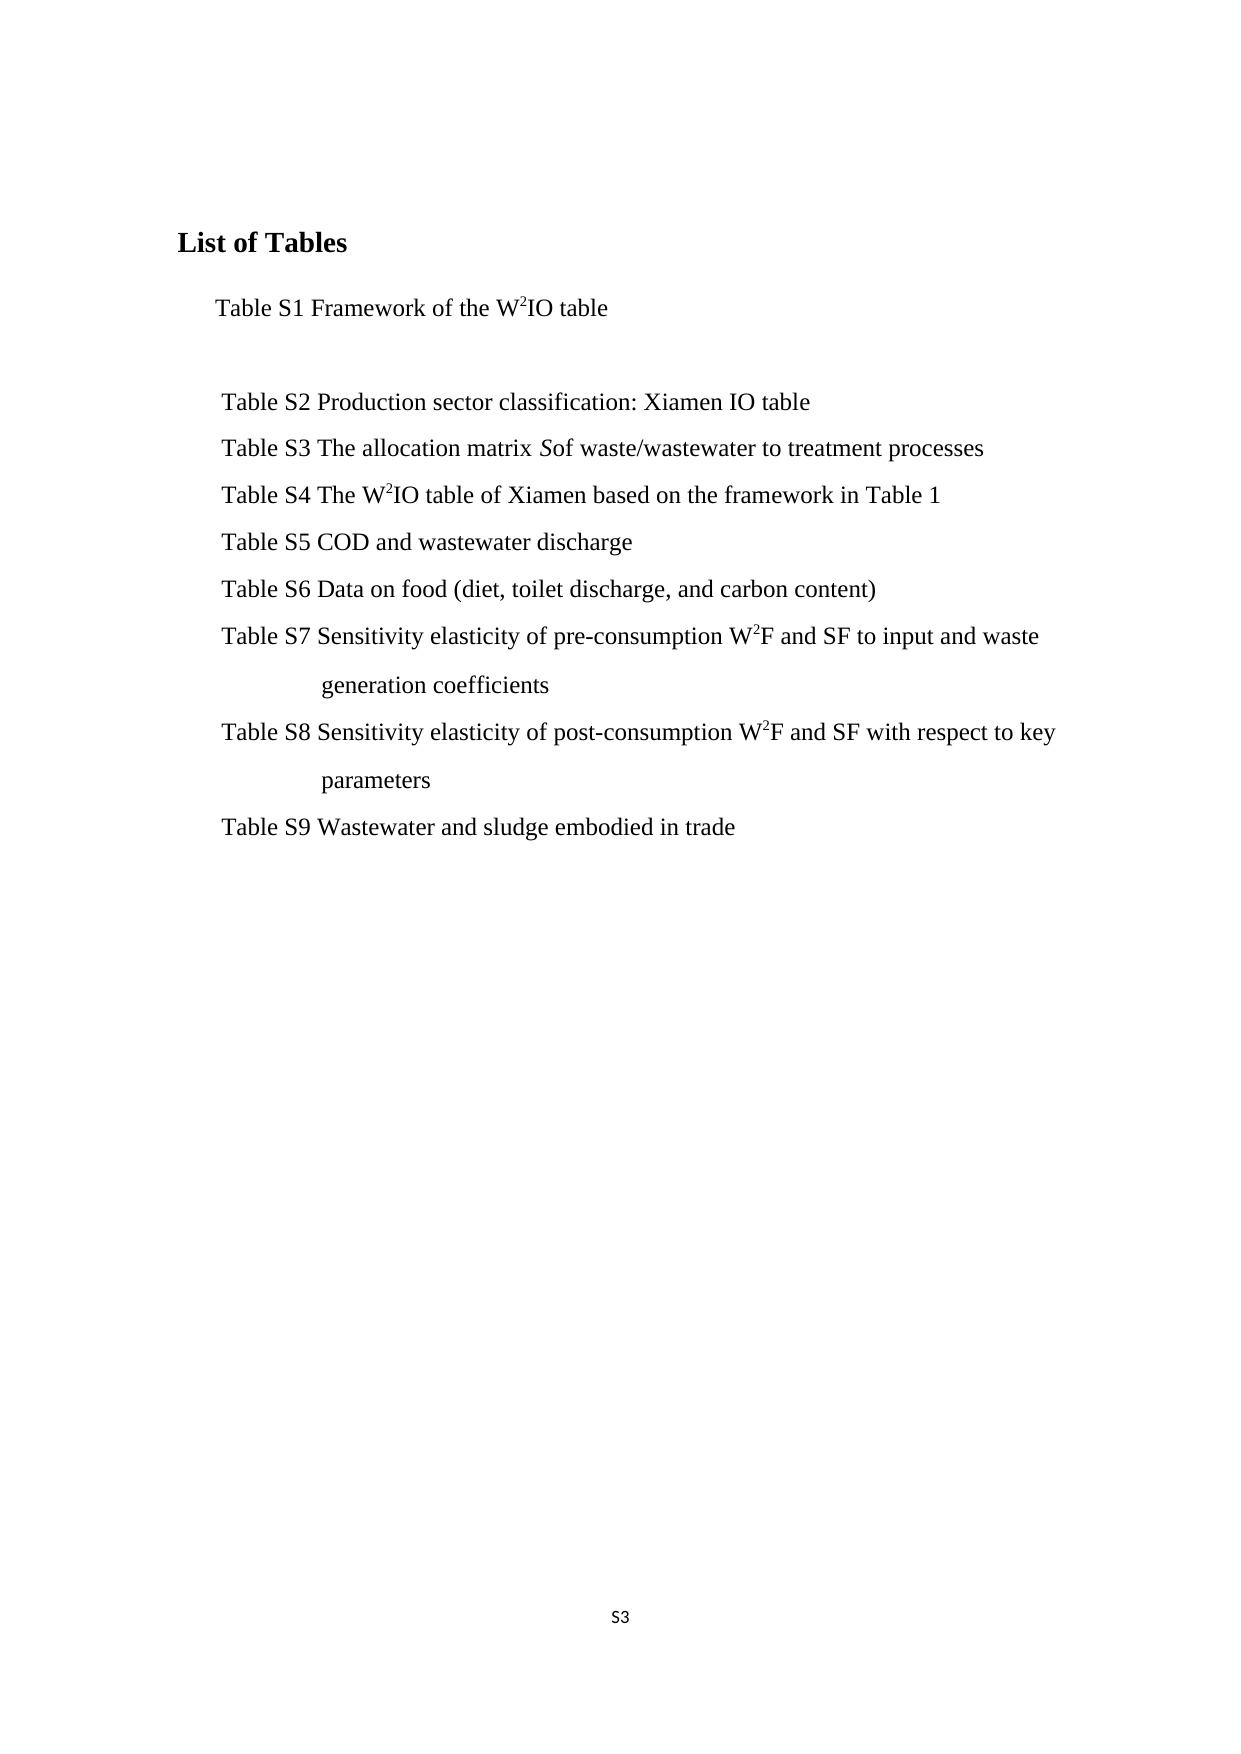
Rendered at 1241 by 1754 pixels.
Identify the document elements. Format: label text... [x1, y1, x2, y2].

list Table S3 The allocation matrix of waste/wastewater to treatment processes....S12 [221, 432, 1063, 464]
list Table S8 Sensitivity elasticity of post-consumption W2F and SF with respect to key parameters..............................................................................................S20 [221, 715, 1063, 796]
list Table S4 The W2IO table of Xiamen based on the framework in Table 1............ S13 [221, 478, 1063, 511]
text List of Tables [177, 209, 1063, 274]
list Table S9 Wastewater and sludge embodied in trade..............................................S21 [221, 810, 1063, 843]
list Table S6 Data on food (diet, toilet discharge, and carbon content) ......................S15 [221, 572, 1063, 605]
list Table S1 Framework of the W2IO table....................................................................S6 [215, 291, 1063, 323]
list Table S2 Production sector classification: Xiamen IO table................................... S8 [221, 385, 1063, 417]
list Table S5 COD and wastewater discharge..............................................................S14 [221, 525, 1063, 558]
list Table S7 Sensitivity elasticity of pre-consumption W2F and SF to input and waste generation coefficients...........................................................................S18 [221, 619, 1063, 700]
